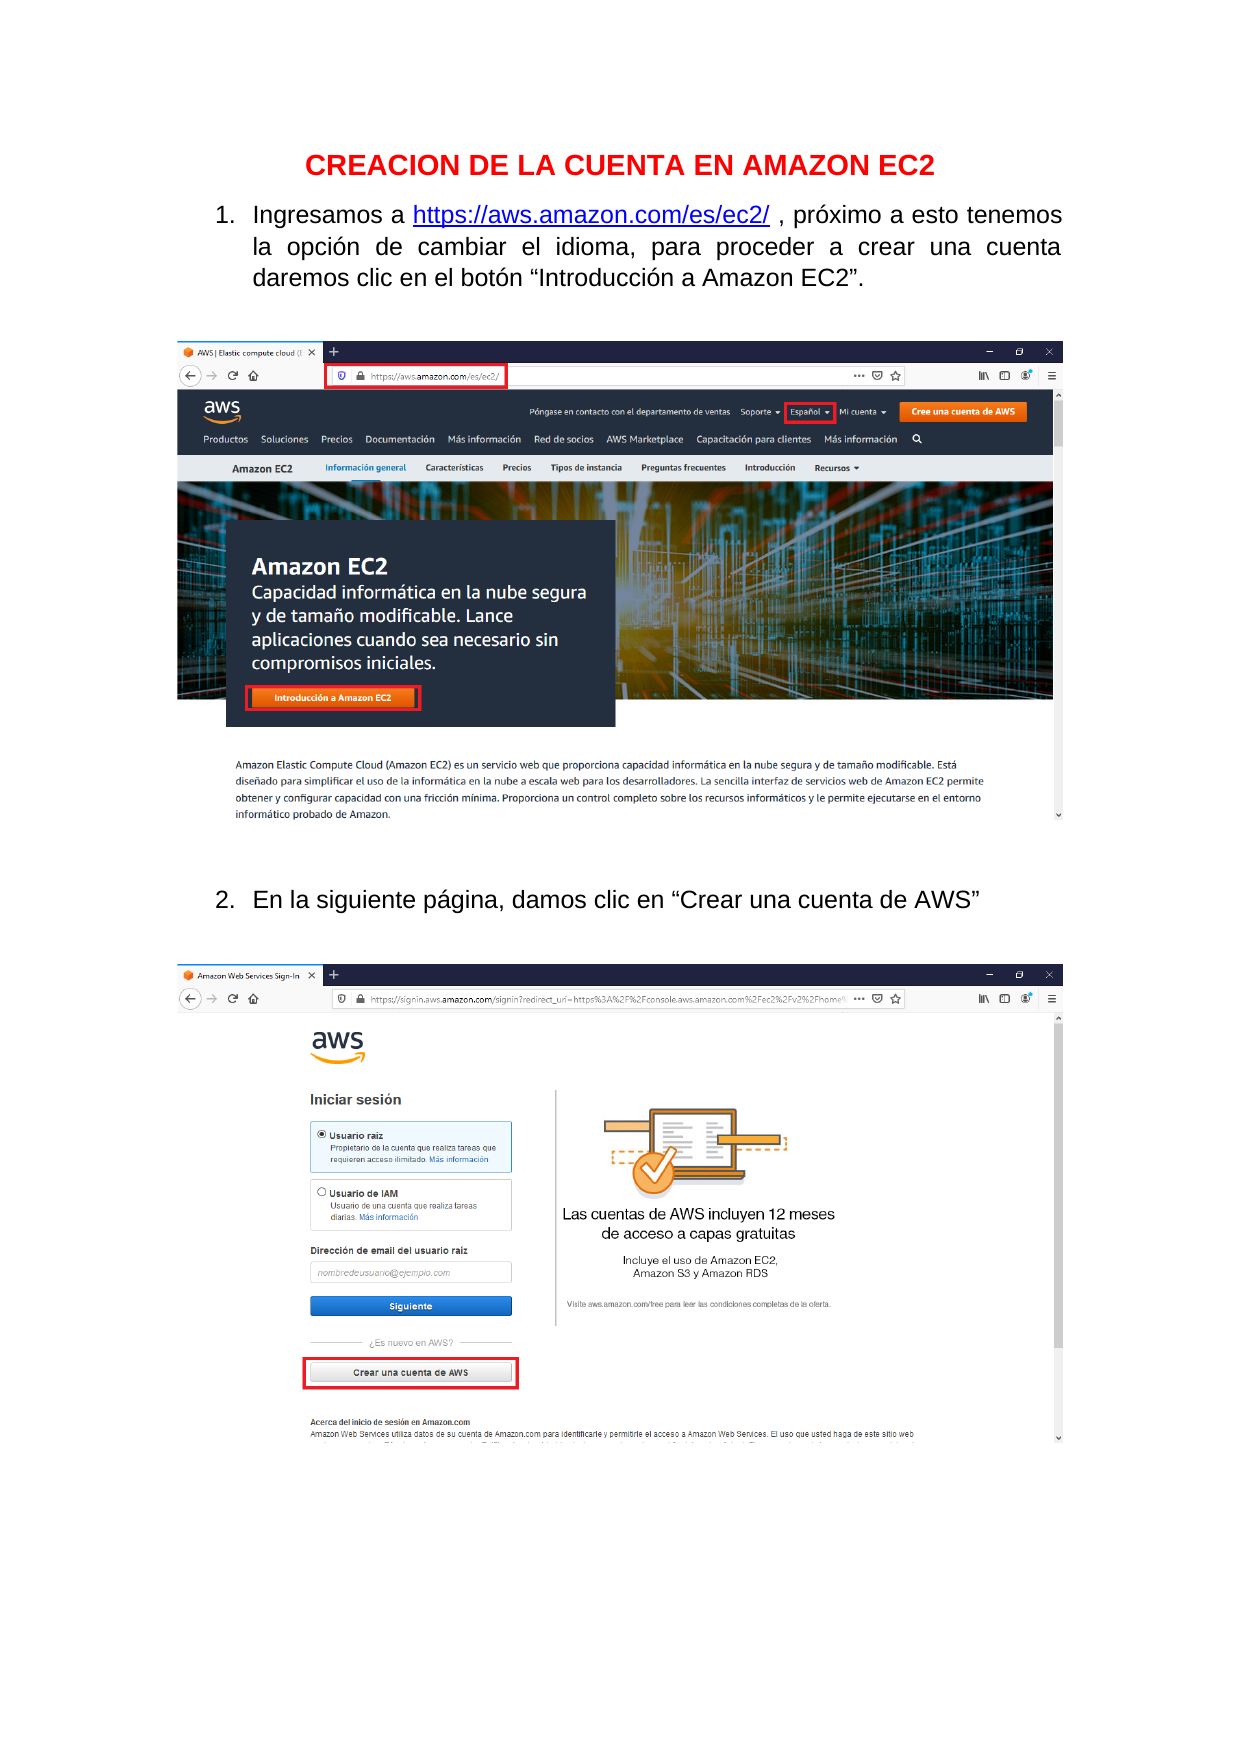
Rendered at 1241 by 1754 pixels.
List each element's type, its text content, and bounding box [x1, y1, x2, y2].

picture [177, 341, 1063, 820]
picture [177, 964, 1063, 1443]
list En la siguiente página, damos clic en “Crear una cuenta de AWS” [215, 886, 1063, 914]
list Ingresamos a https://aws.amazon.com/es/ec2/ , próximo a esto tenemos la opción de cambiar el idioma, para proceder a crear una cuenta daremos clic en el botón “Introducción a Amazon EC2”. [215, 200, 1063, 291]
text CREACION DE LA CUENTA EN AMAZON EC2 [177, 148, 1063, 181]
